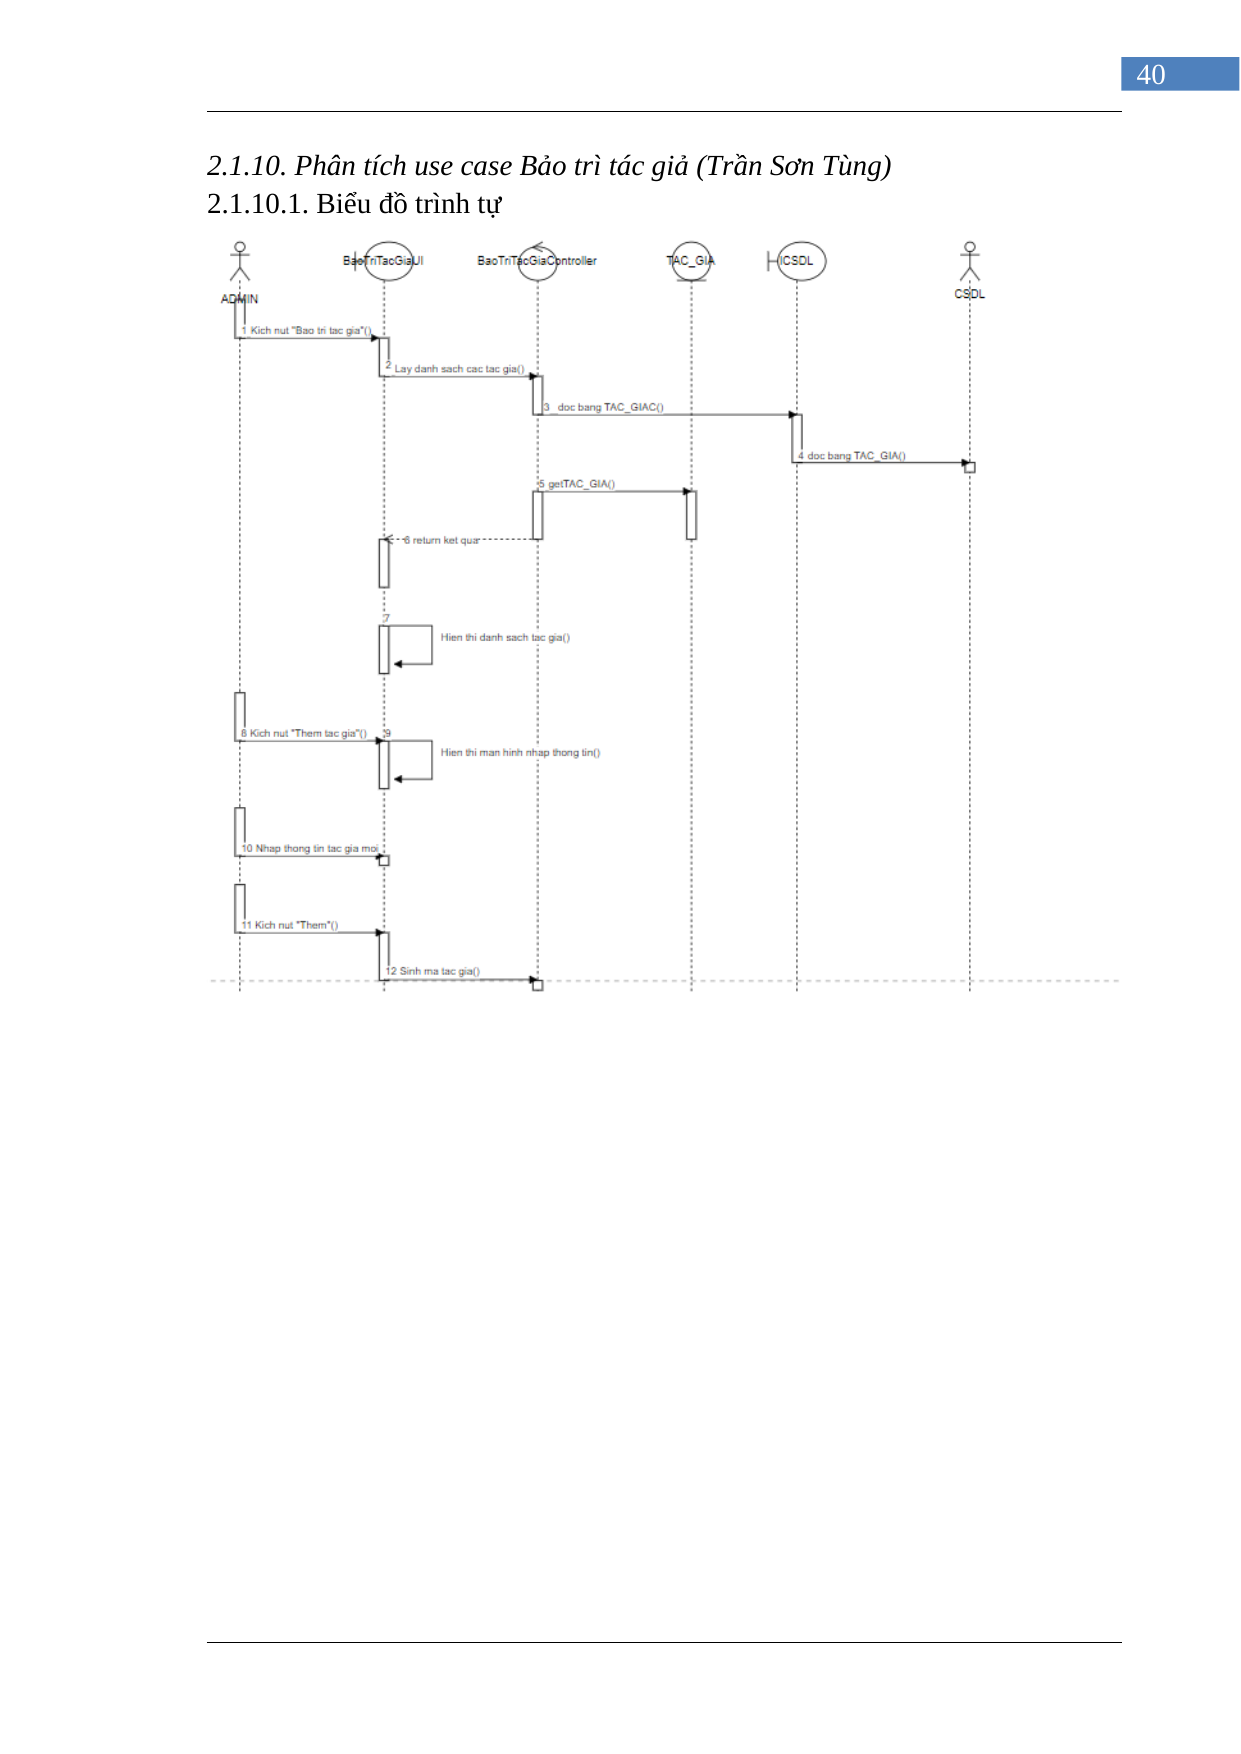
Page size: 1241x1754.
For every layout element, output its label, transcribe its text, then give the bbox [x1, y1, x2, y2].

subtitle 2.1.10. Phân tích use case Bảo trì tác giả (Trần Sơn Tùng) [207, 148, 1122, 181]
text 2.1.10.1. Biểu đồ trình tự [207, 186, 1122, 219]
picture [206, 219, 1123, 994]
